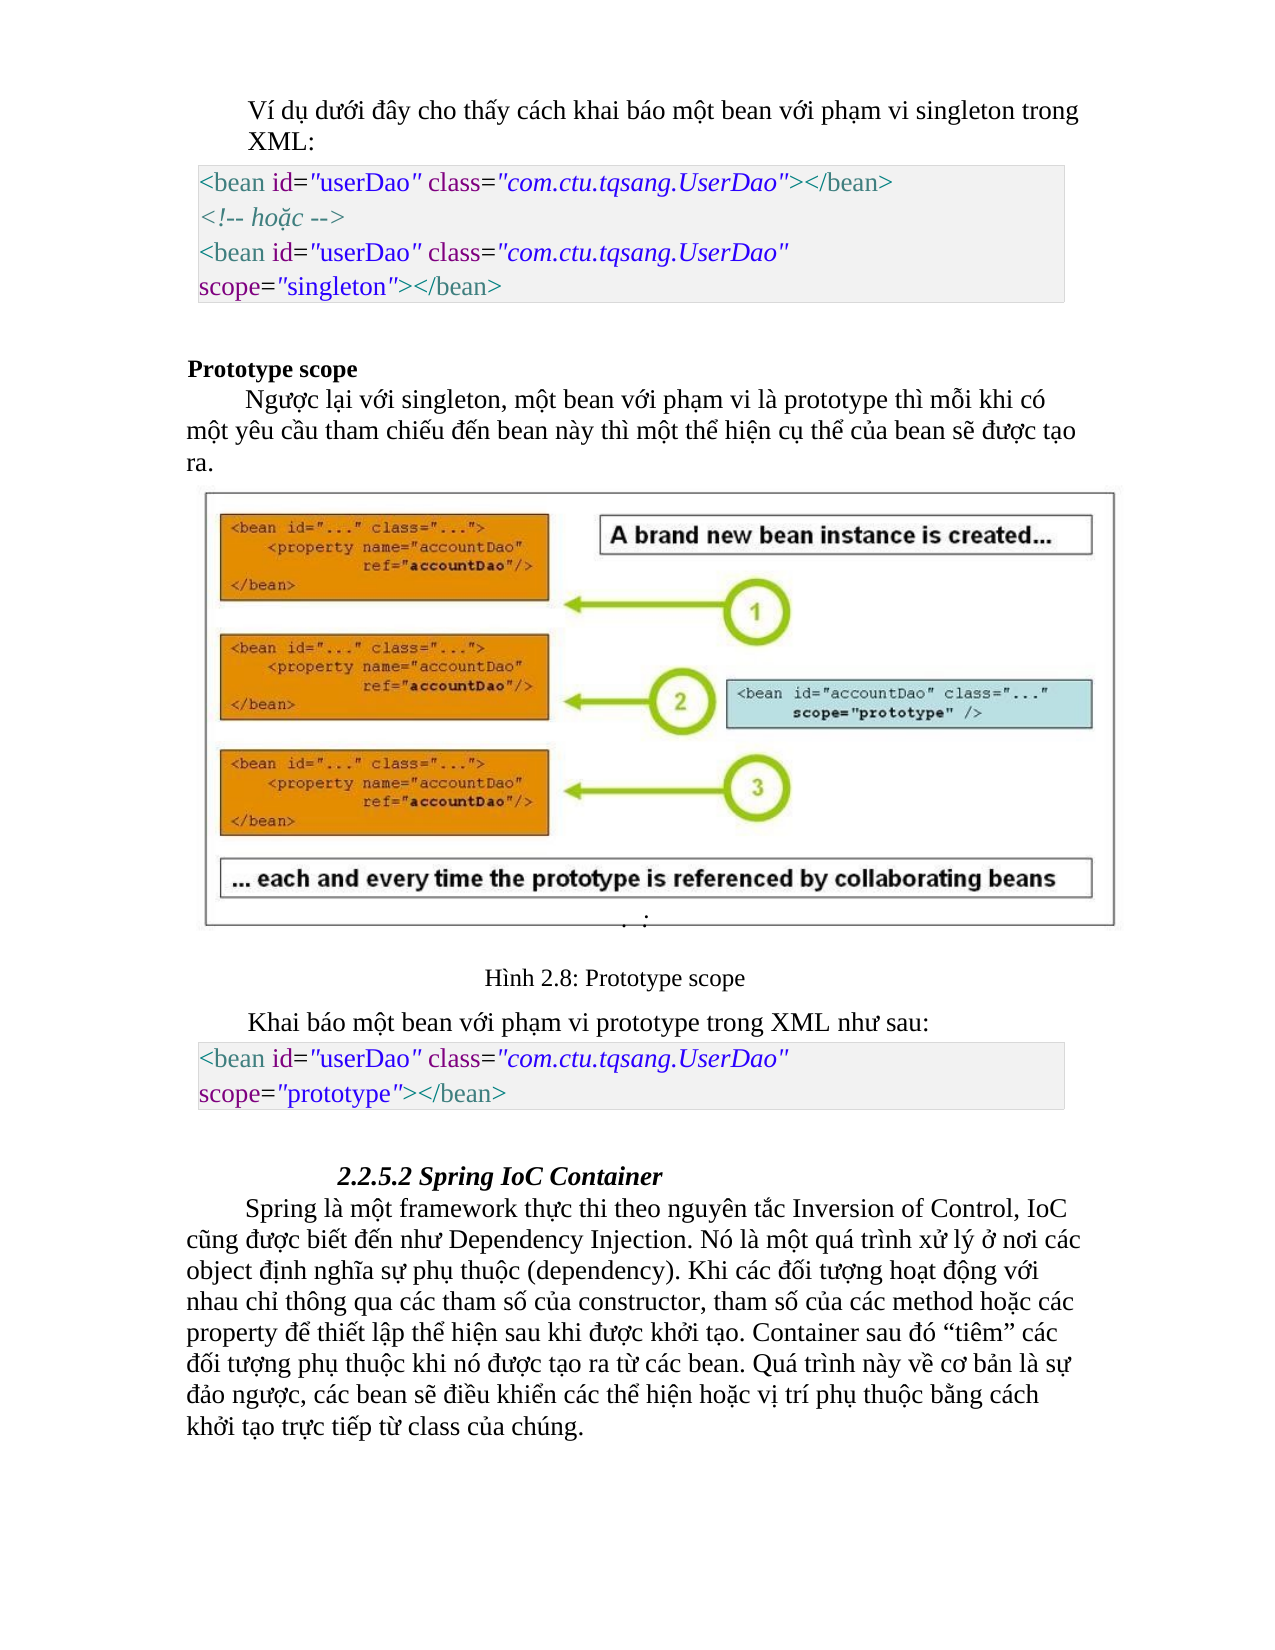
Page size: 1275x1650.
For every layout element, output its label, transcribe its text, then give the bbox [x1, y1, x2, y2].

text <bean id="userDao" class="com.ctu.tqsang.UserDao"></bean> [199, 166, 1064, 197]
text Prototype scope [187, 354, 1087, 383]
subtitle Hình 2.8: Prototype scope [186, 963, 1082, 991]
text <!-- hoặc --> [199, 200, 1064, 232]
text Khai báo một bean với phạm vi prototype trong XML như sau: [247, 1006, 1082, 1037]
text Spring là một framework thực thi theo nguyên tắc Inversion of Control, IoC cũng được biết đến như Dependency Injection. Nó là một quá trình xử lý ở nơi các object định nghĩa sự phụ thuộc (dependency). Khi các đối tượng hoạt động với nhau chỉ thông qua các tham số của constructor, tham số của các method hoặc các property để thiết lập thể hiện sau khi được khởi tạo. Container sau đó “tiêm” các đối tượng phụ thuộc khi nó được tạo ra từ các bean. Quá trình này về cơ bản là sự đảo ngược, các bean sẽ điều khiển các thể hiện hoặc vị trí phụ thuộc bằng cách khởi tạo trực tiếp từ class của chúng. [186, 1192, 1082, 1441]
text <bean id="userDao" class="com.ctu.tqsang.UserDao" scope="prototype"></bean> [199, 1043, 1064, 1109]
text Ví dụ dưới đây cho thấy cách khai báo một bean với phạm vi singleton trong XML: [247, 94, 1082, 156]
text <bean id="userDao" class="com.ctu.tqsang.UserDao" scope="singleton"></bean> [199, 235, 1064, 302]
picture [187, 476, 1133, 946]
text Ngược lại với singleton, một bean với phạm vi là prototype thì mỗi khi có một yêu cầu tham chiếu đến bean này thì một thể hiện cụ thể của bean sẽ được tạo ra. [186, 383, 1082, 477]
subtitle 2.2.5.2 Spring IoC Container [262, 1161, 1087, 1192]
